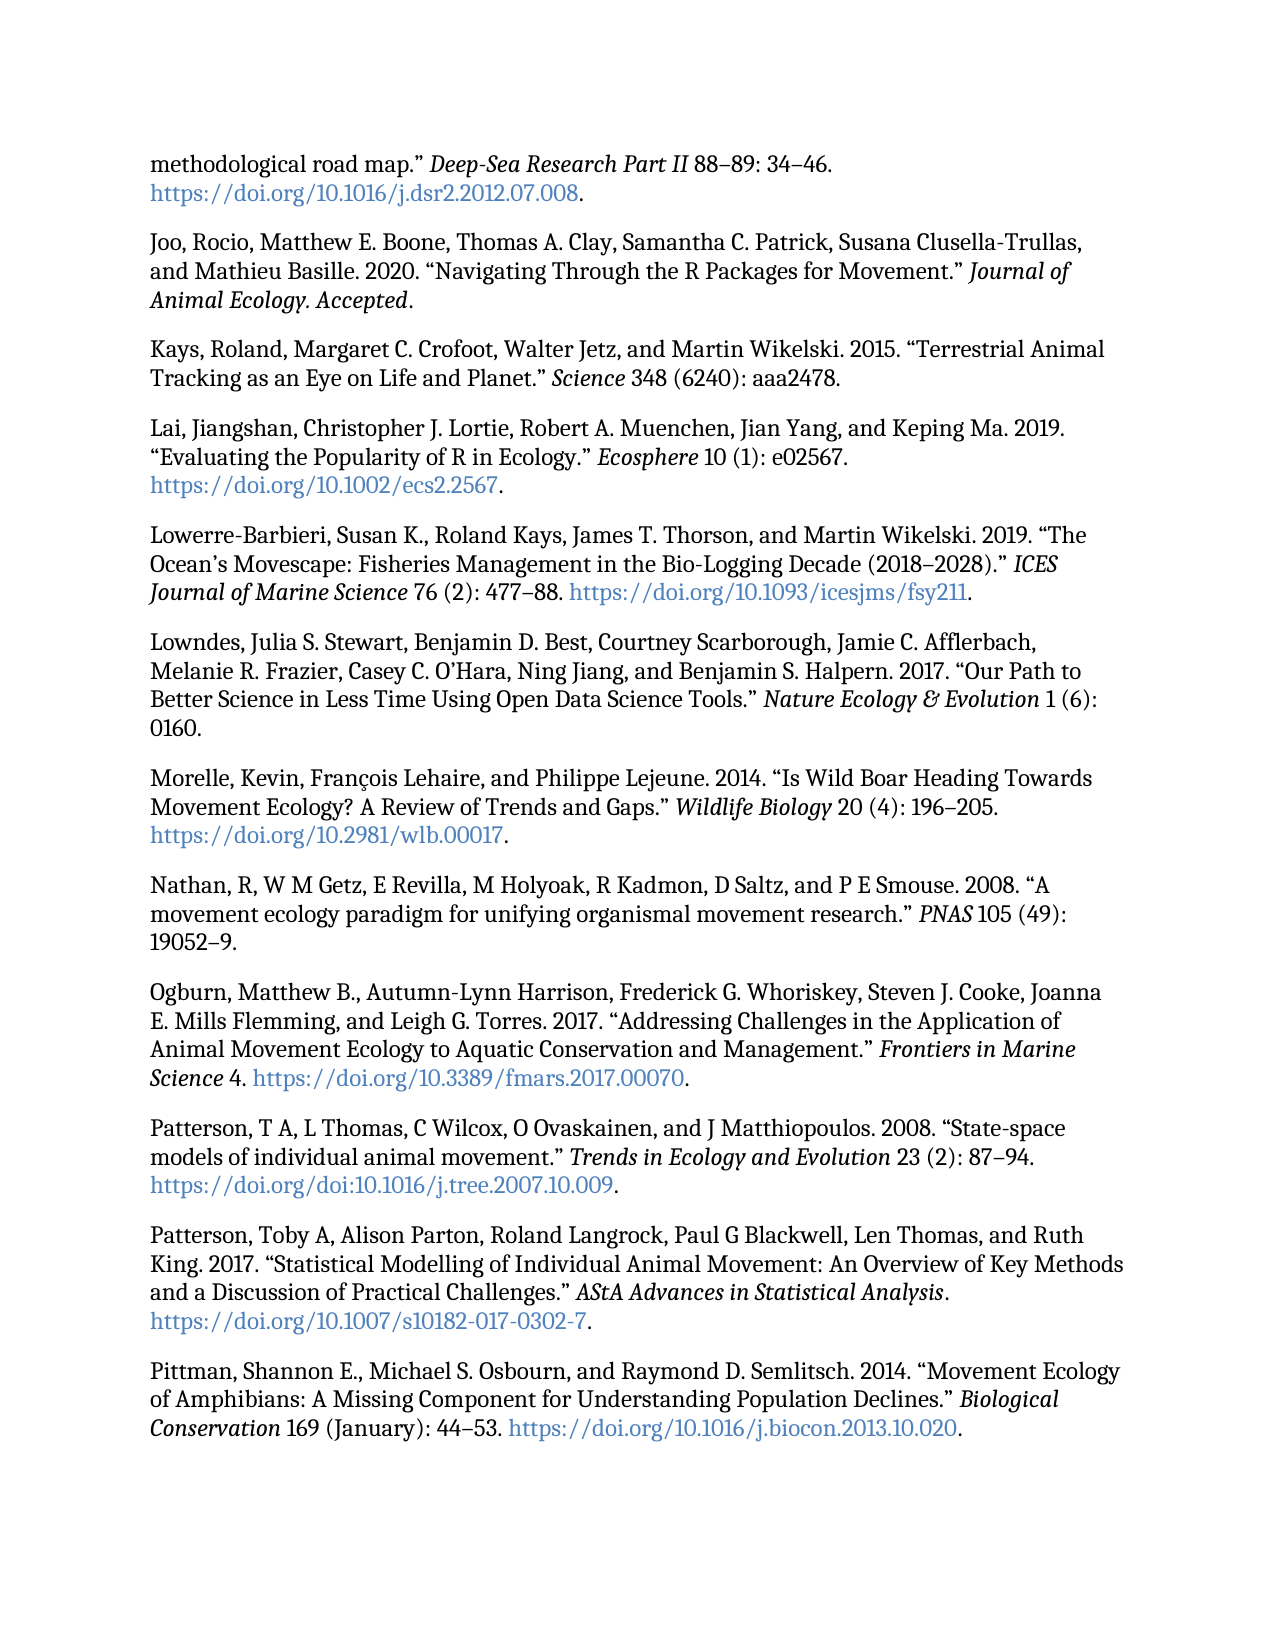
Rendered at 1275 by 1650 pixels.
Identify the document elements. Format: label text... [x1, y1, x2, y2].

text Lowndes, Julia S. Stewart, Benjamin D. Best, Courtney Scarborough, Jamie C. Afflerbach, Melanie R. Frazier, Casey C. O’Hara, Ning Jiang, and Benjamin S. Halpern. 2017. “Our Path to Better Science in Less Time Using Open Data Science Tools.” Nature Ecology & Evolution 1 (6): 0160. [150, 628, 1125, 743]
text Joo, Rocio, Matthew E. Boone, Thomas A. Clay, Samantha C. Patrick, Susana Clusella-Trullas, and Mathieu Basille. 2020. “Navigating Through the R Packages for Movement.” Journal of Animal Ecology. Accepted. [150, 228, 1125, 314]
text Patterson, Toby A, Alison Parton, Roland Langrock, Paul G Blackwell, Len Thomas, and Ruth King. 2017. “Statistical Modelling of Individual Animal Movement: An Overview of Key Methods and a Discussion of Practical Challenges.” AStA Advances in Statistical Analysis. https://doi.org/10.1007/s10182-017-0302-7. [150, 1221, 1125, 1336]
text Lai, Jiangshan, Christopher J. Lortie, Robert A. Muenchen, Jian Yang, and Keping Ma. 2019. “Evaluating the Popularity of R in Ecology.” Ecosphere 10 (1): e02567. https://doi.org/10.1002/ecs2.2567. [150, 414, 1125, 500]
text Morelle, Kevin, François Lehaire, and Philippe Lejeune. 2014. “Is Wild Boar Heading Towards Movement Ecology? A Review of Trends and Gaps.” Wildlife Biology 20 (4): 196–205. https://doi.org/10.2981/wlb.00017. [150, 764, 1125, 850]
text Lowerre-Barbieri, Susan K., Roland Kays, James T. Thorson, and Martin Wikelski. 2019. “The Ocean’s Movescape: Fisheries Management in the Bio-Logging Decade (2018–2028).” ICES Journal of Marine Science 76 (2): 477–88. https://doi.org/10.1093/icesjms/fsy211. [150, 521, 1125, 607]
text Pittman, Shannon E., Michael S. Osbourn, and Raymond D. Semlitsch. 2014. “Movement Ecology of Amphibians: A Missing Component for Understanding Population Declines.” Biological Conservation 169 (January): 44–53. https://doi.org/10.1016/j.biocon.2013.10.020. [150, 1357, 1125, 1443]
text Patterson, T A, L Thomas, C Wilcox, O Ovaskainen, and J Matthiopoulos. 2008. “State-space models of individual animal movement.” Trends in Ecology and Evolution 23 (2): 87–94. https://doi.org/doi:10.1016/j.tree.2007.10.009. [150, 1114, 1125, 1200]
text Nathan, R, W M Getz, E Revilla, M Holyoak, R Kadmon, D Saltz, and P E Smouse. 2008. “A movement ecology paradigm for unifying organismal movement research.” PNAS 105 (49): 19052–9. [150, 871, 1125, 957]
text Kays, Roland, Margaret C. Crofoot, Walter Jetz, and Martin Wikelski. 2015. “Terrestrial Animal Tracking as an Eye on Life and Planet.” Science 348 (6240): aaa2478. [150, 335, 1125, 393]
text Ogburn, Matthew B., Autumn-Lynn Harrison, Frederick G. Whoriskey, Steven J. Cooke, Joanna E. Mills Flemming, and Leigh G. Torres. 2017. “Addressing Challenges in the Application of Animal Movement Ecology to Aquatic Conservation and Management.” Frontiers in Marine Science 4. https://doi.org/10.3389/fmars.2017.00070. [150, 978, 1125, 1093]
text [150, 150, 1125, 207]
